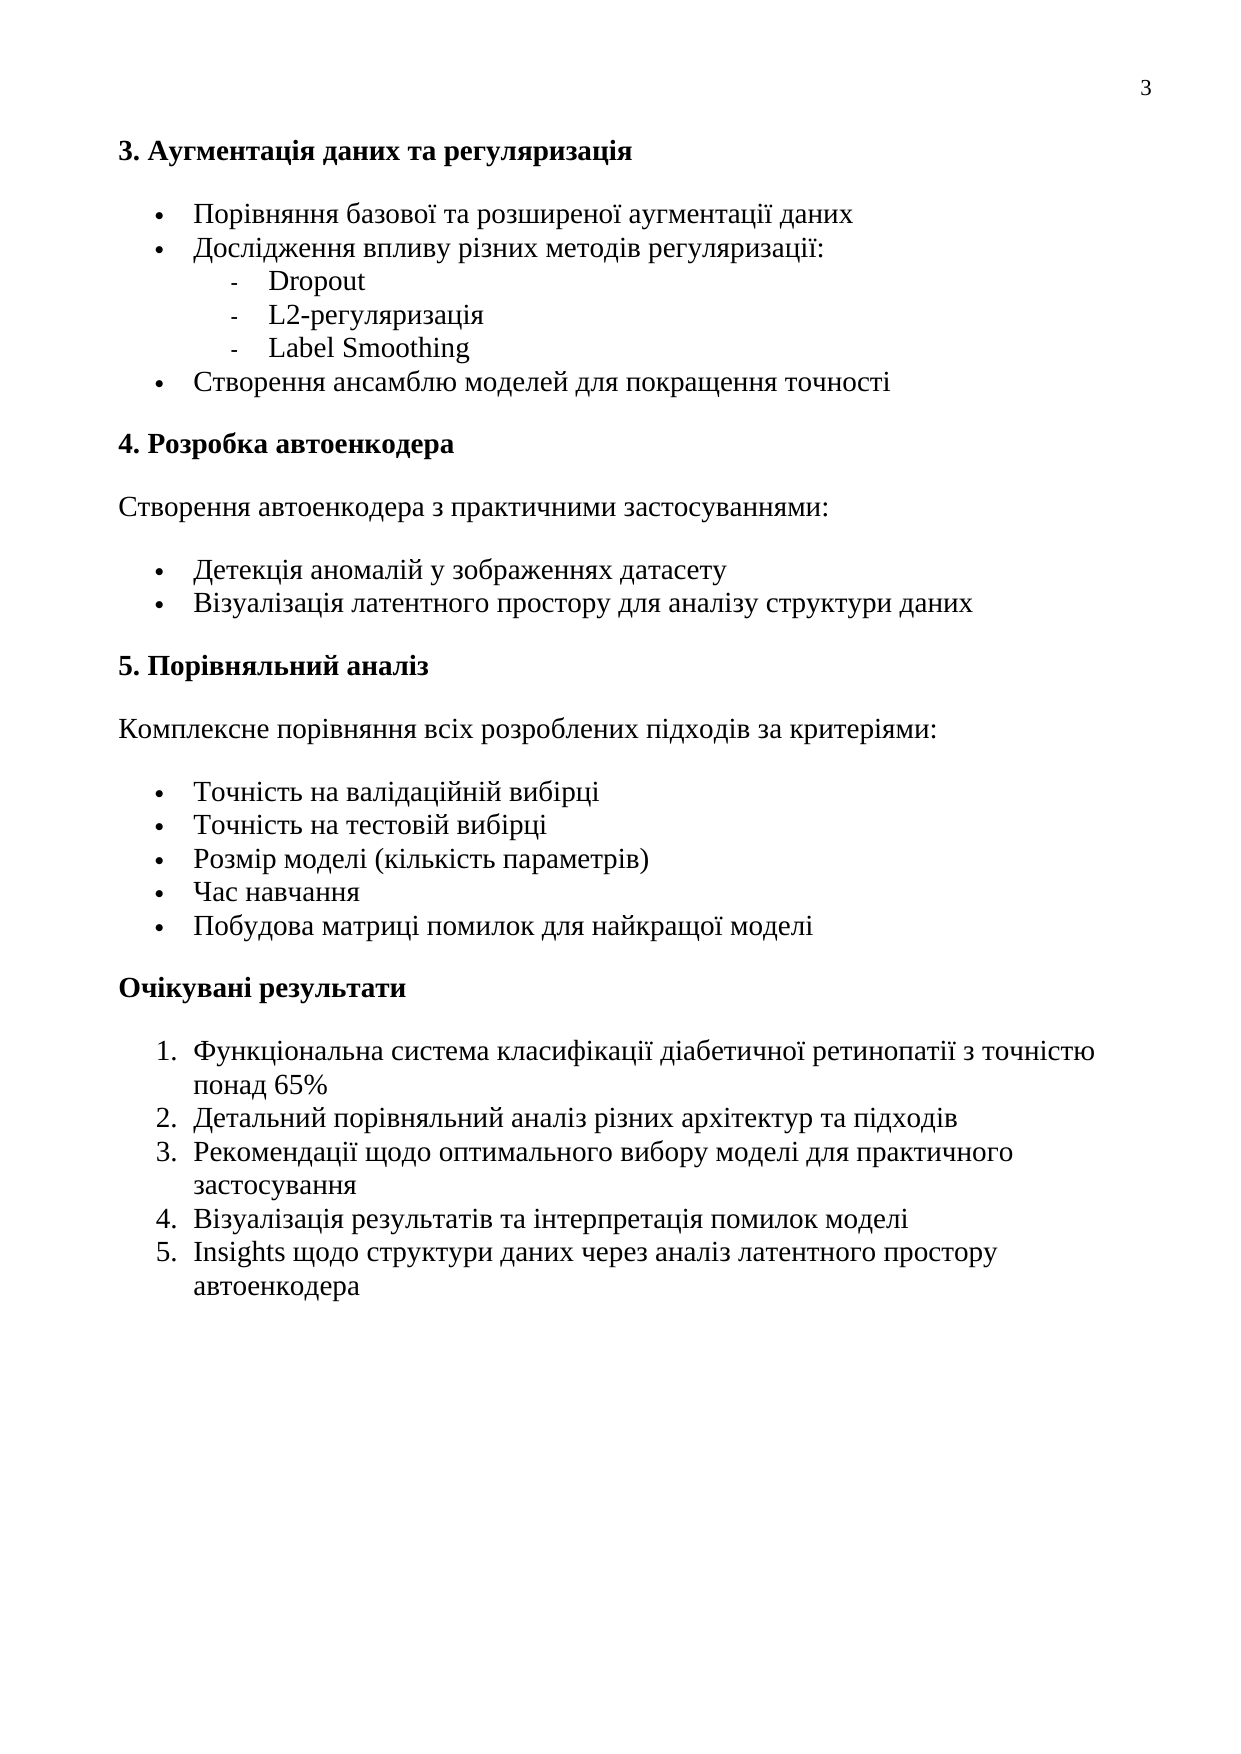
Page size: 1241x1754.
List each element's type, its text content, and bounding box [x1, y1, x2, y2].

text 5. Порівняльний аналіз [118, 648, 1152, 682]
text 4. Розробка автоенкодера [118, 427, 1152, 460]
list Створення ансамблю моделей для покращення точності [156, 364, 1152, 397]
list Рекомендації щодо оптимального вибору моделі для практичного застосування [156, 1134, 1152, 1201]
list Dropout [231, 263, 1152, 297]
list Точність на валідаційній вибірці [156, 774, 1152, 807]
list Label Smoothing [231, 330, 1152, 364]
list Детальний порівняльний аналіз різних архітектур та підходів [156, 1100, 1152, 1134]
text 3. Аугментація даних та регуляризація [118, 133, 1152, 167]
text Очікувані результати [118, 971, 1152, 1004]
list Дослідження впливу різних методів регуляризації: [156, 230, 1152, 263]
list Точність на тестовій вибірці [156, 807, 1152, 841]
text Комплексне порівняння всіх розроблених підходів за критеріями: [118, 711, 1152, 744]
list Візуалізація латентного простору для аналізу структури даних [156, 586, 1152, 619]
list Детекція аномалій у зображеннях датасету [156, 552, 1152, 586]
list Візуалізація результатів та інтерпретація помилок моделі [156, 1201, 1152, 1234]
list Розмір моделі (кількість параметрів) [156, 841, 1152, 874]
list Функціональна система класифікації діабетичної ретинопатії з точністю понад 65% [156, 1033, 1152, 1100]
list Час навчання [156, 874, 1152, 908]
list Insights щодо структури даних через аналіз латентного простору автоенкодера [156, 1234, 1152, 1302]
list Порівняння базової та розширеної аугментації даних [156, 196, 1152, 230]
list Побудова матриці помилок для найкращої моделі [156, 908, 1152, 941]
text Створення автоенкодера з практичними застосуваннями: [118, 489, 1152, 523]
list L2-регуляризація [231, 297, 1152, 330]
